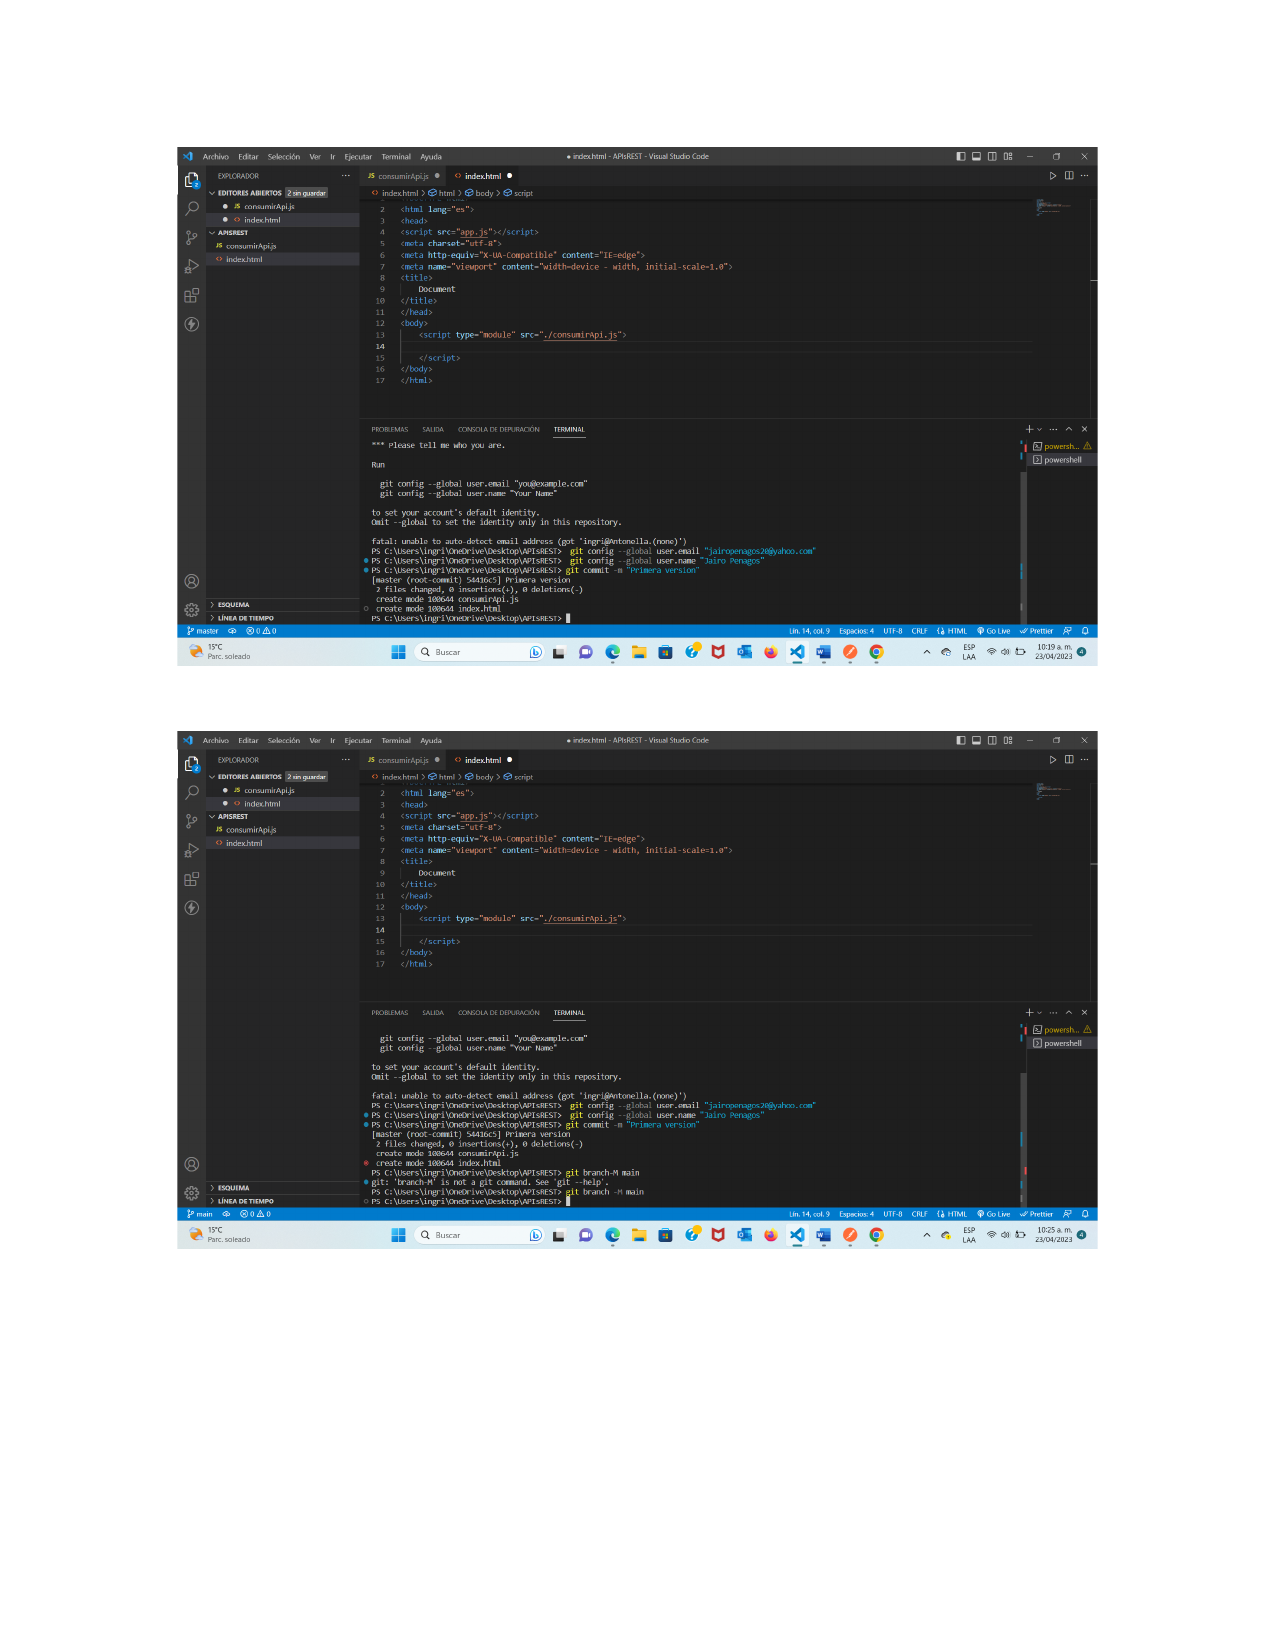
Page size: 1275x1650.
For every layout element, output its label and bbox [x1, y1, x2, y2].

picture [177, 731, 1098, 1249]
picture [177, 147, 1098, 666]
